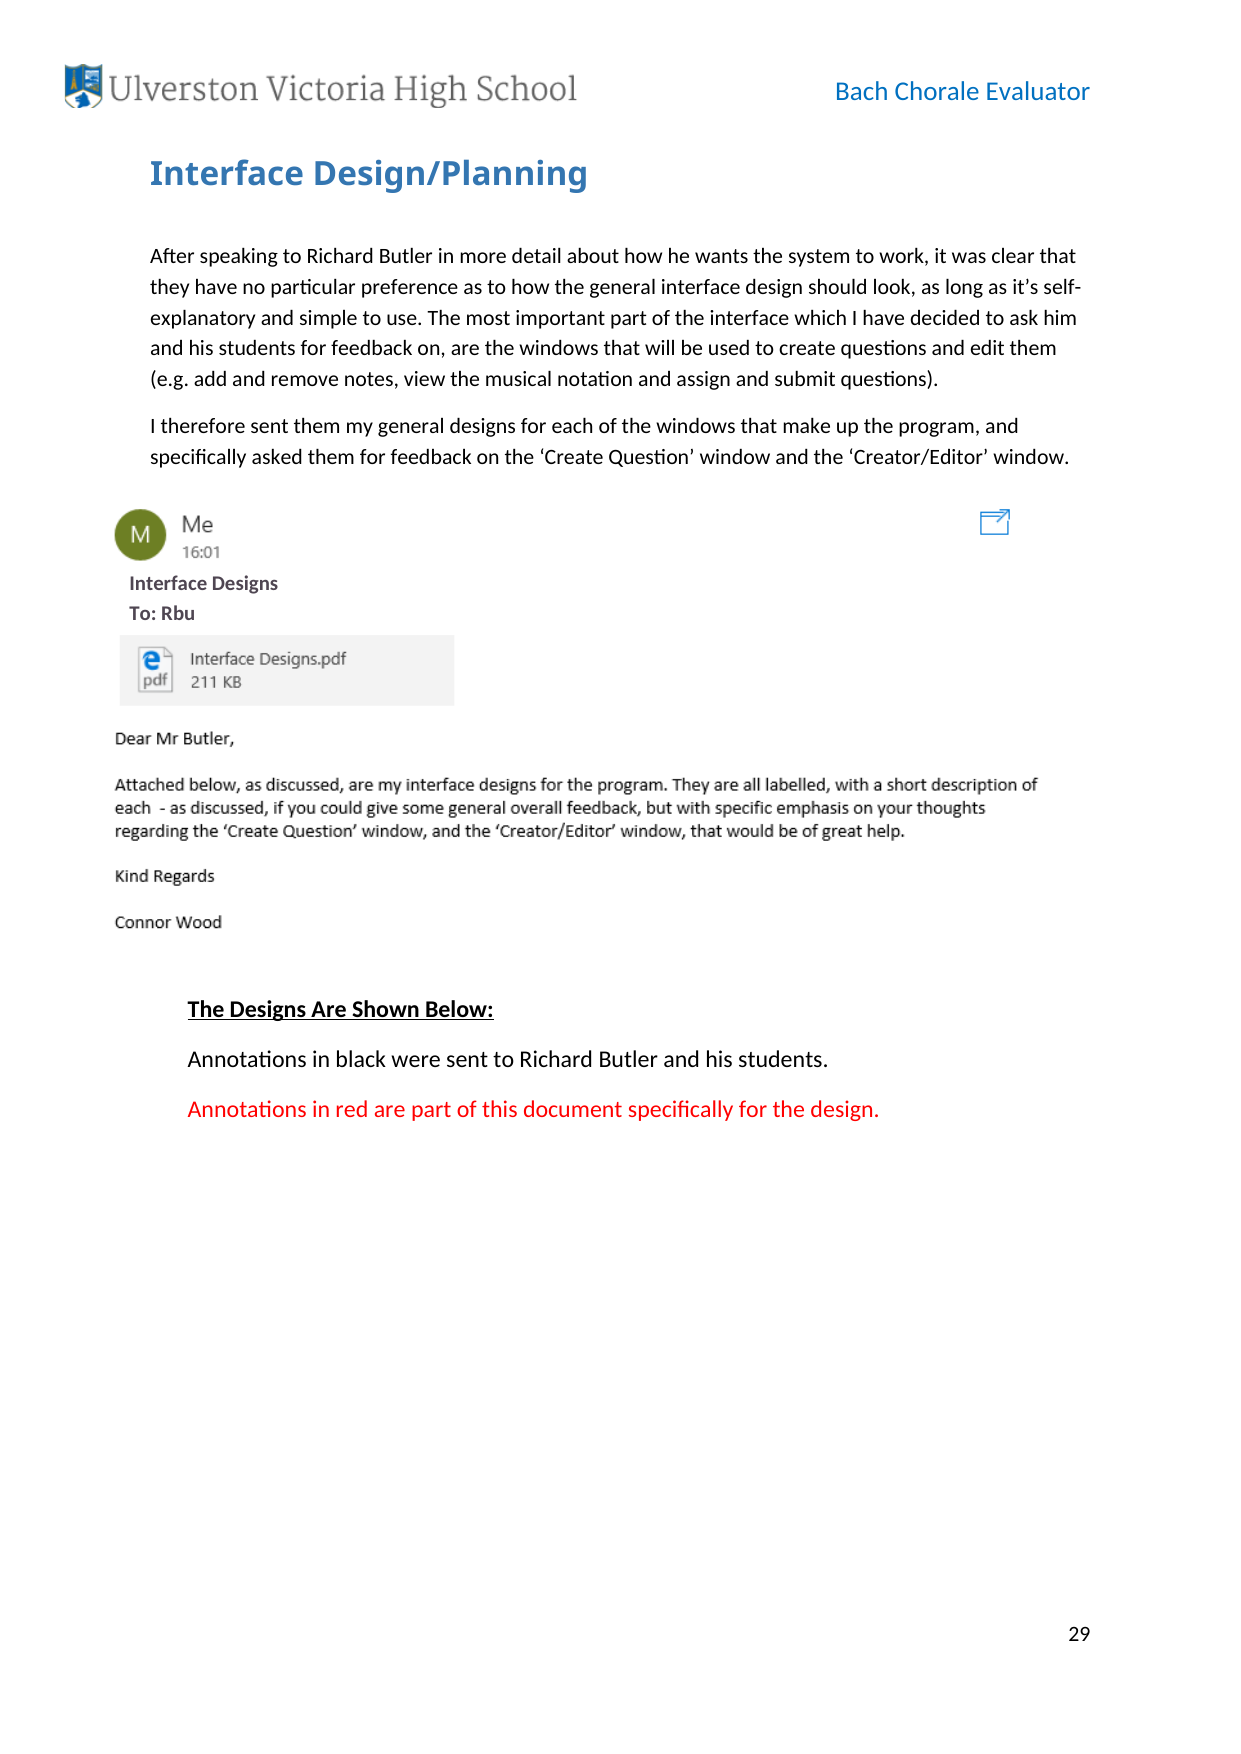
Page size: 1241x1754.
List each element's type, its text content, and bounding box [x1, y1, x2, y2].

text I therefore sent them my general designs for each of the windows that make up the program, and specifically asked them for feedback on the ‘Create Question’ window and the ‘Creator/Editor’ window. [150, 412, 1090, 470]
picture [93, 490, 1078, 968]
subtitle Interface Design/Planning [150, 150, 1090, 195]
text Annotations in black were sent to Richard Butler and his students. [187, 1044, 1090, 1073]
text Annotations in red are part of this document specifically for the design. [187, 1094, 1090, 1124]
text After speaking to Richard Butler in more detail about how he wants the system to work, it was clear that they have no particular preference as to how the general interface design should look, as long as it’s self-explanatory and simple to use. The most important part of the interface which I have decided to ask him and his students for feedback on, are the windows that will be used to create questions and edit them (e.g. add and remove notes, view the musical notation and assign and submit questions). [150, 243, 1090, 392]
picture [64, 64, 579, 107]
